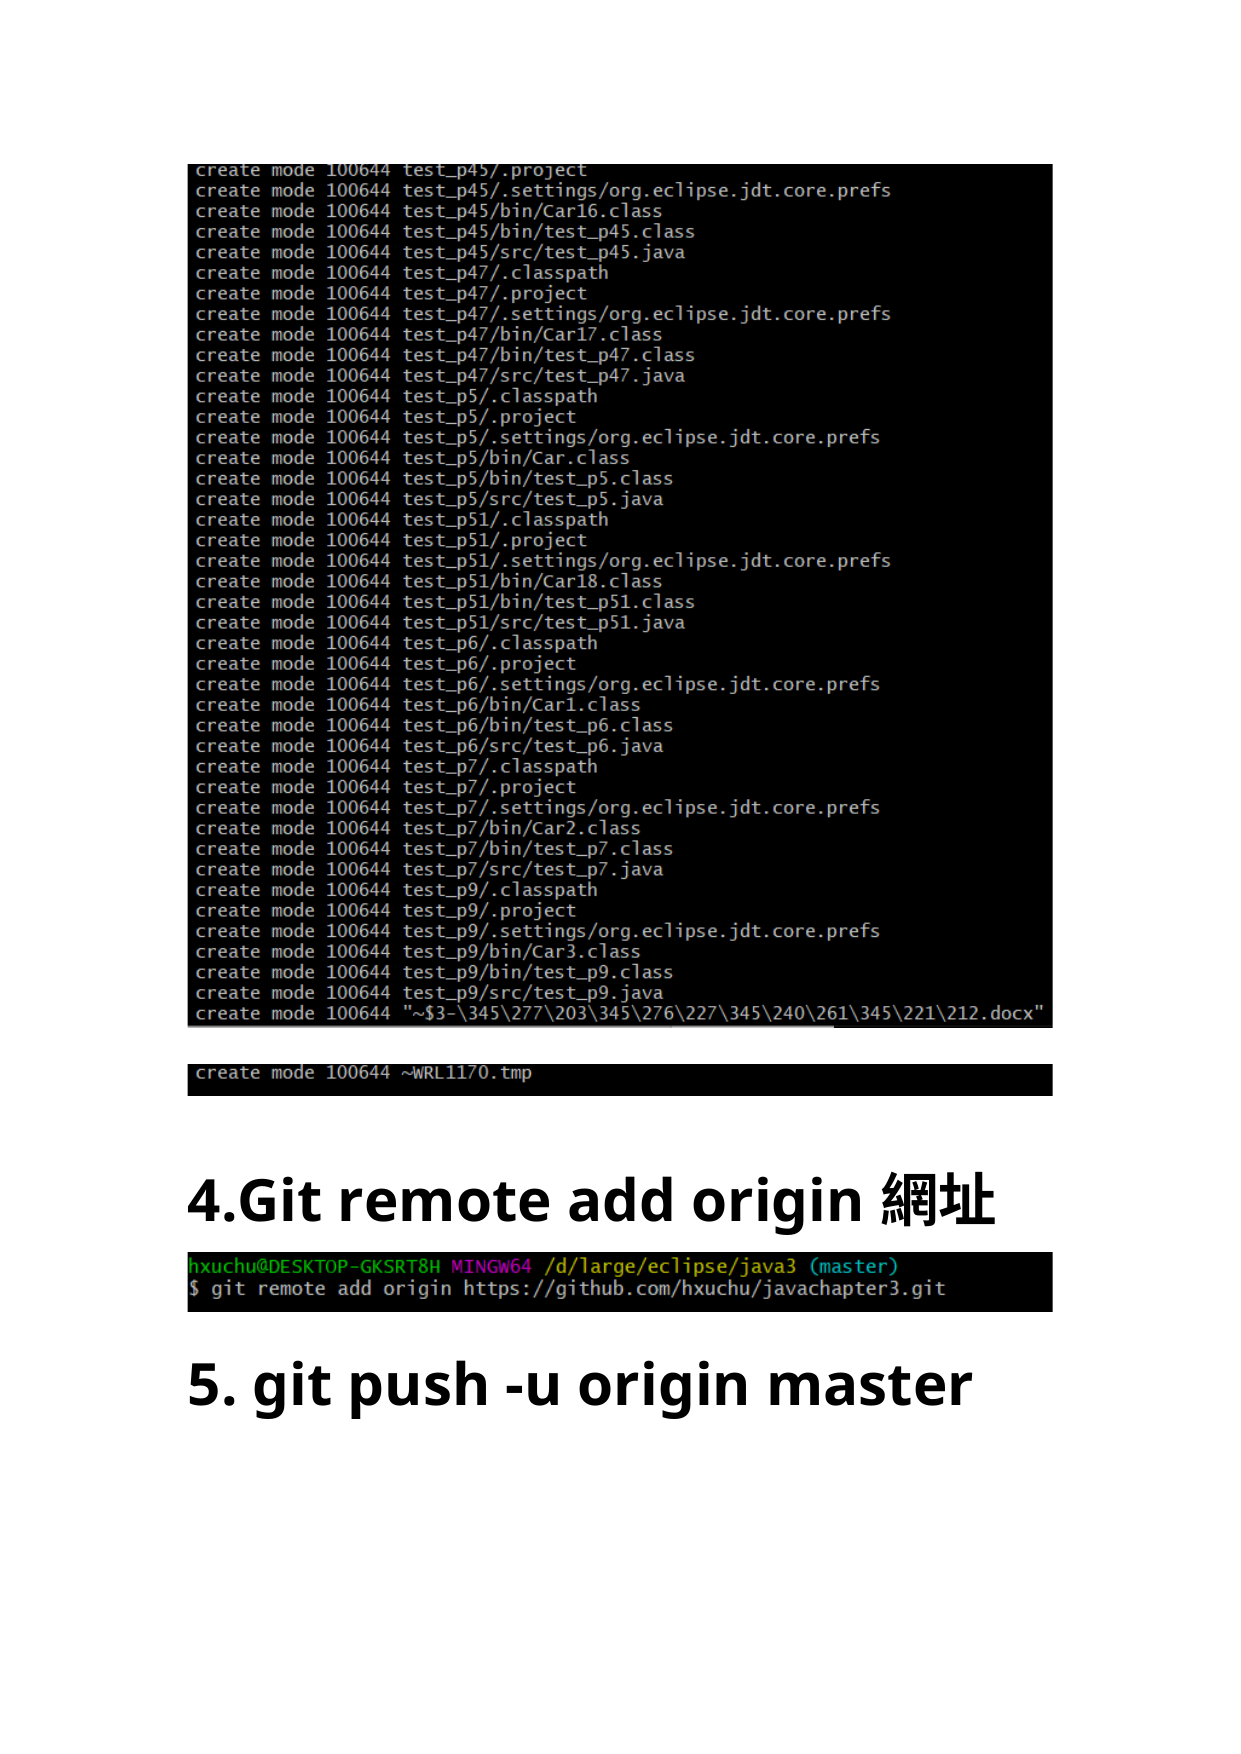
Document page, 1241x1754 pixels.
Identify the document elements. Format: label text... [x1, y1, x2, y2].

picture [187, 1252, 1053, 1312]
picture [187, 1064, 1053, 1096]
text 5. git push -u origin master [187, 1327, 1053, 1439]
text 4.Git remote add origin 網址 [187, 1139, 1053, 1252]
picture [187, 164, 1053, 1028]
